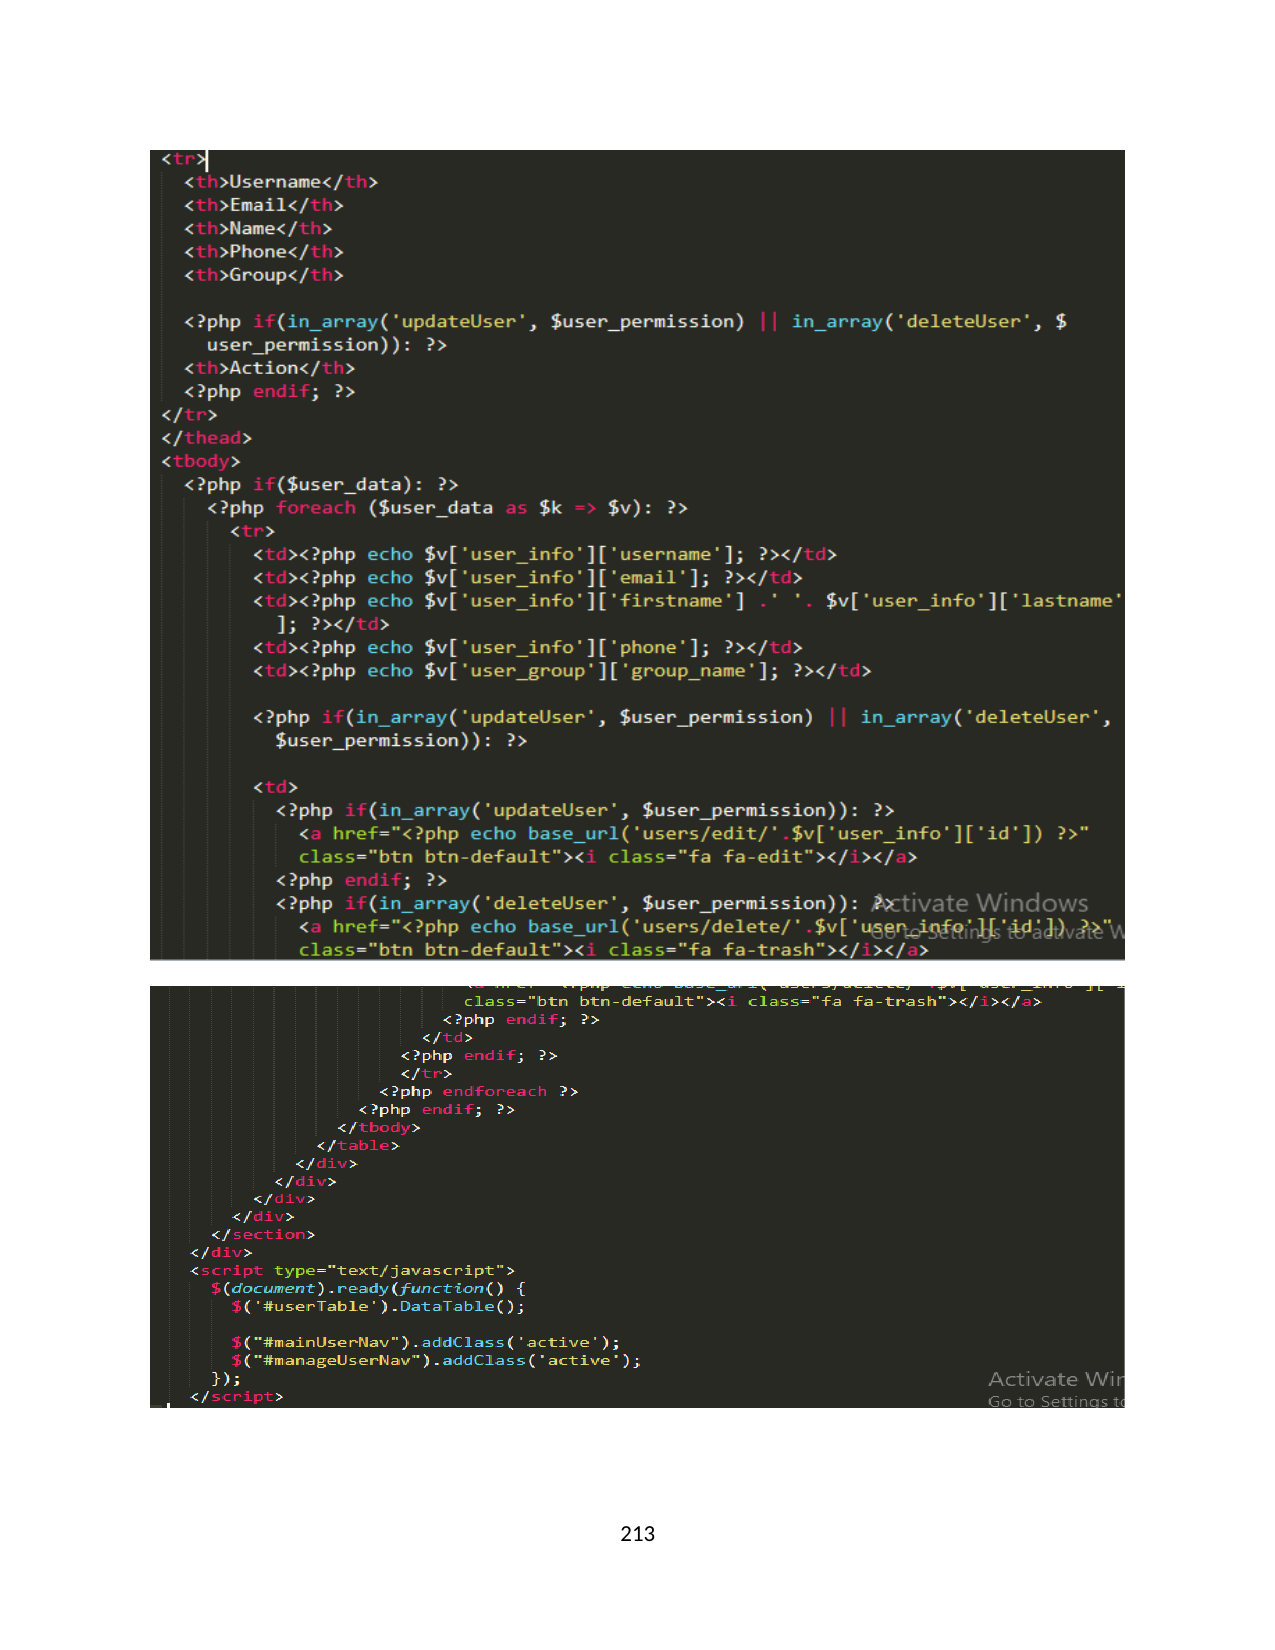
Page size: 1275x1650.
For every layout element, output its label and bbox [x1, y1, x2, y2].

picture [150, 150, 1125, 961]
picture [150, 986, 1125, 1408]
